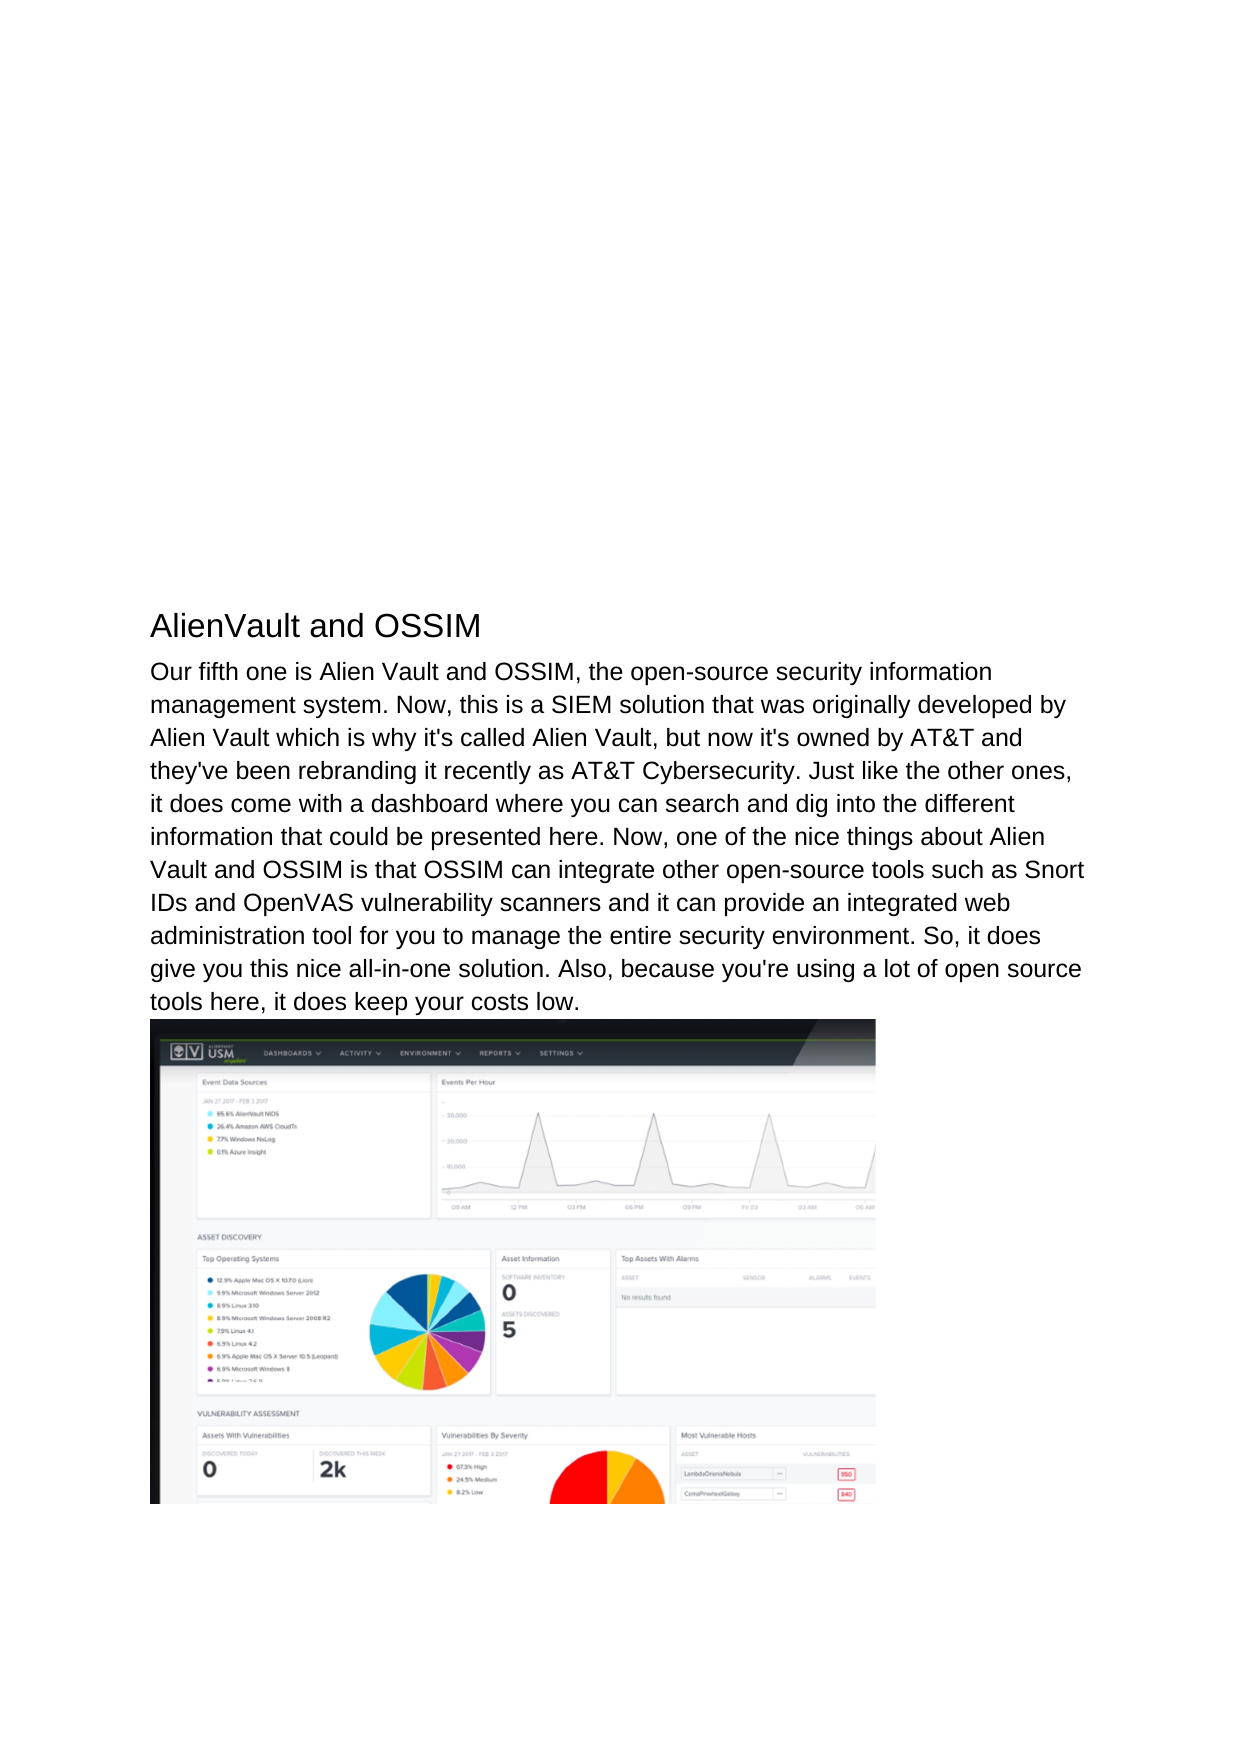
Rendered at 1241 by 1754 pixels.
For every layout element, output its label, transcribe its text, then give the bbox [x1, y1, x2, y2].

picture [150, 1019, 876, 1504]
subtitle AlienVault and OSSIM [150, 606, 1090, 644]
